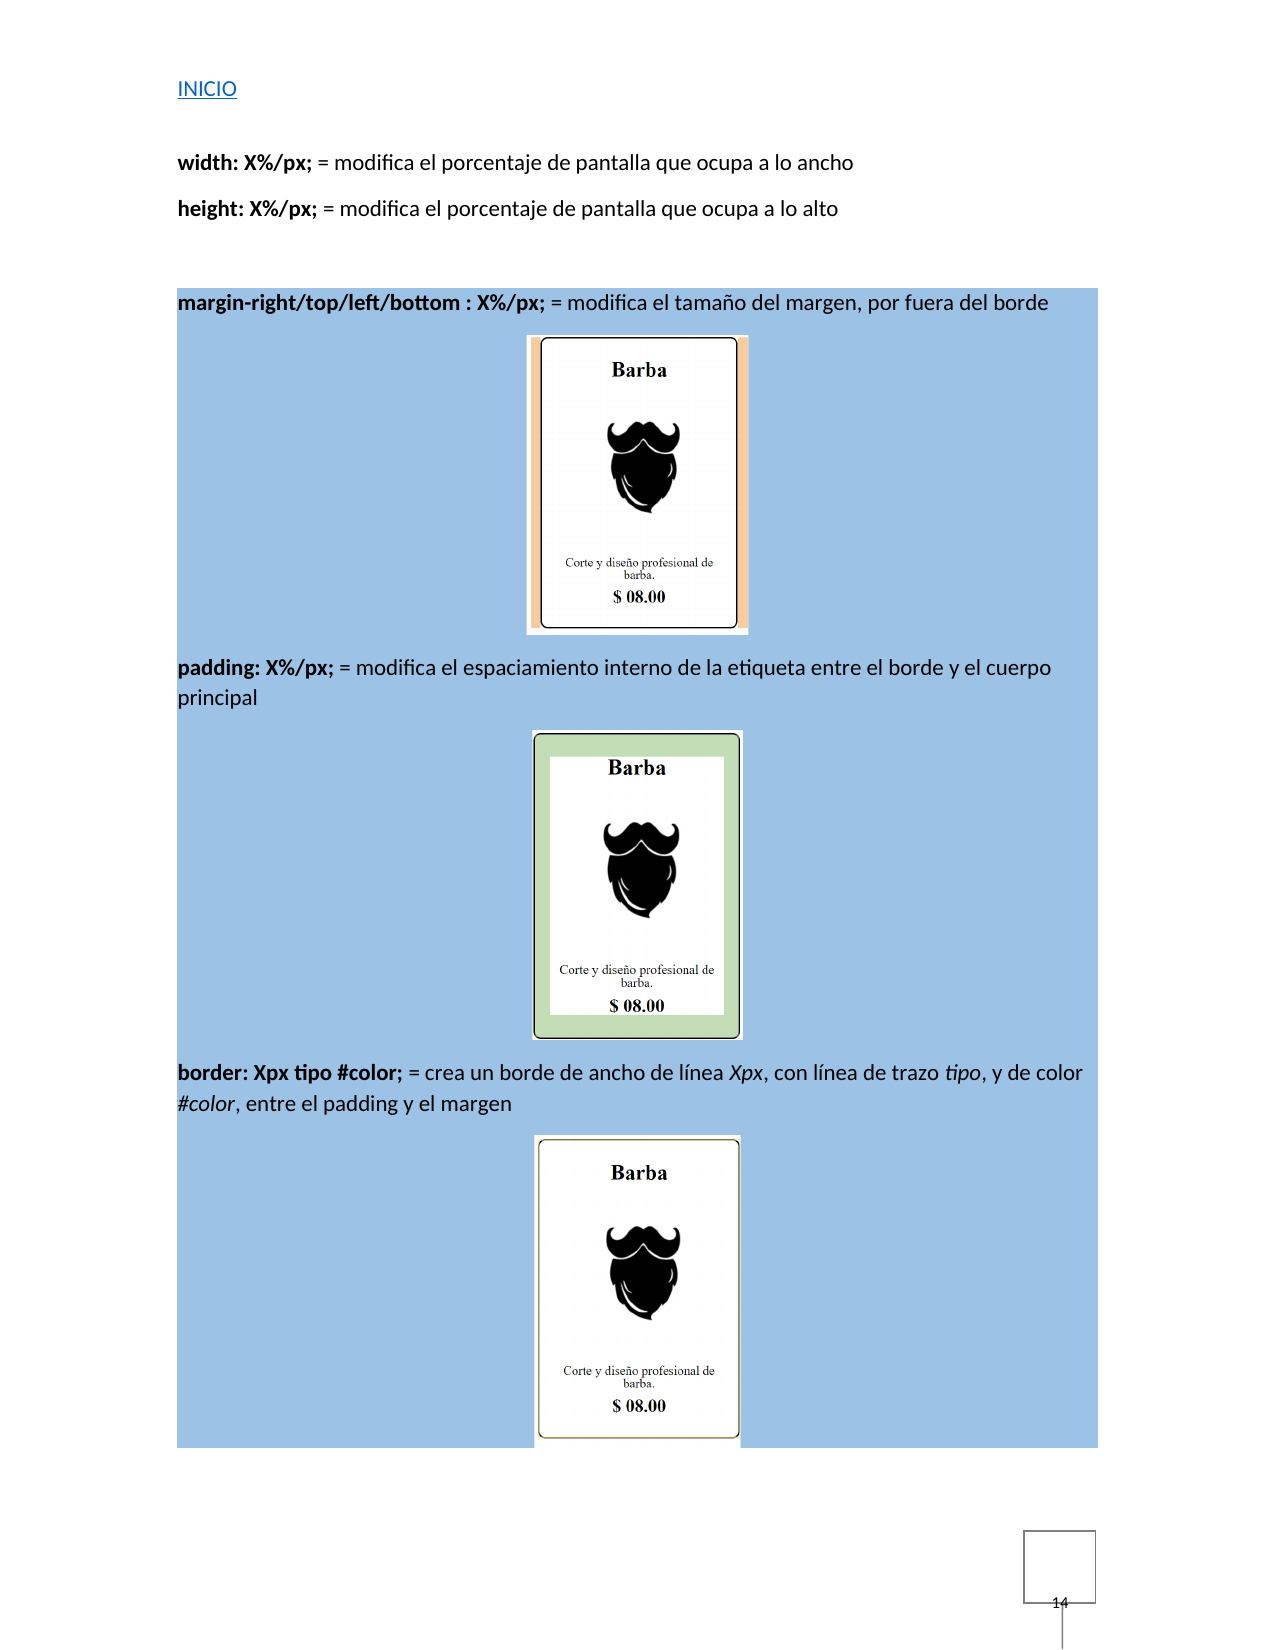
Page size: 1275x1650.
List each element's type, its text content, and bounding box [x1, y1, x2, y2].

text height: X%/px; = modifica el porcentaje de pantalla que ocupa a lo alto [177, 194, 1098, 222]
text padding: X%/px; = modifica el espaciamiento interno de la etiqueta entre el borde y el cuerpo principal [177, 653, 1098, 711]
picture [532, 730, 743, 1040]
text margin-right/top/left/bottom : X%/px; = modifica el tamaño del margen, por fuera del borde [177, 288, 1098, 316]
picture [526, 335, 749, 635]
text border: Xpx tipo #color; = crea un borde de ancho de línea Xpx, con línea de trazo tipo, y de color #color, entre el padding y el margen [177, 1058, 1098, 1117]
text width: X%/px; = modifica el porcentaje de pantalla que ocupa a lo ancho [177, 148, 1098, 176]
picture [534, 1135, 741, 1449]
